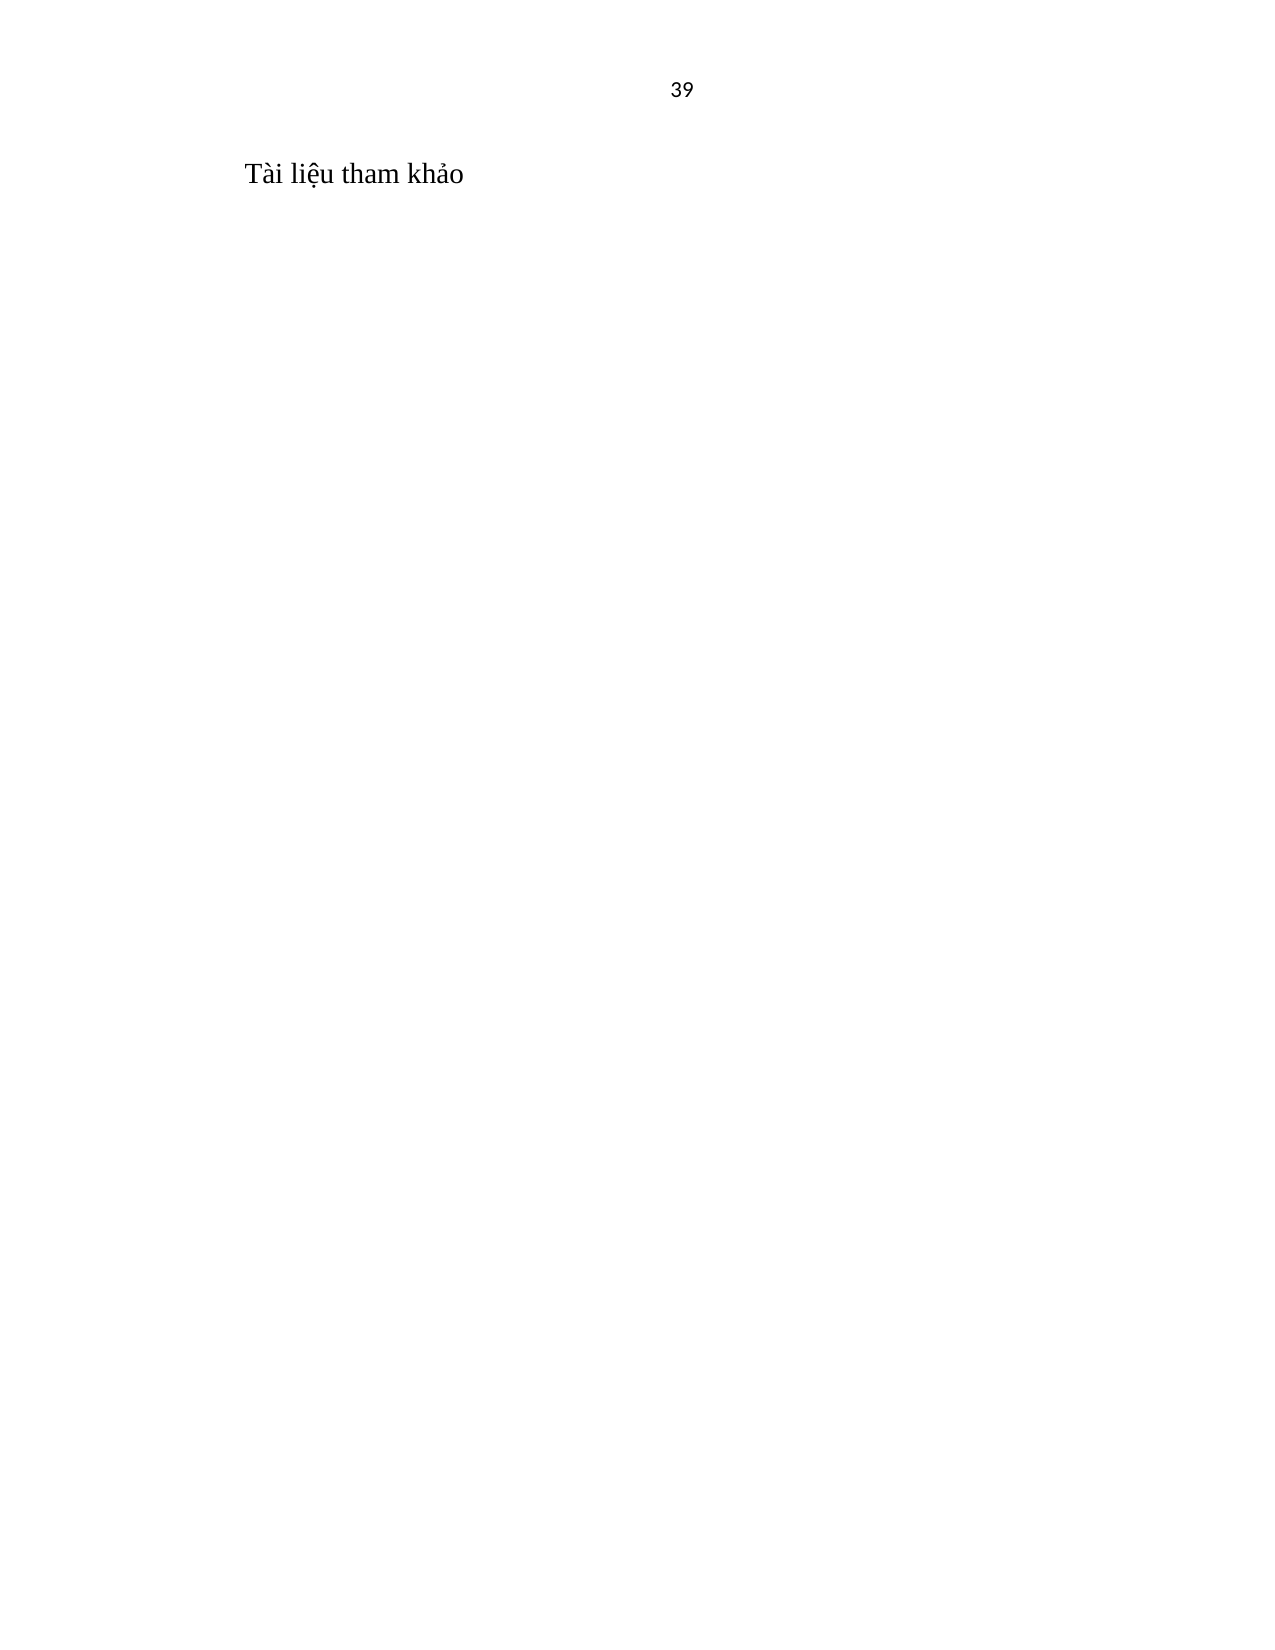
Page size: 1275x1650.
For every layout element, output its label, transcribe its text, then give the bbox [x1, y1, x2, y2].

text Tài liệu tham khảo [244, 156, 1157, 189]
